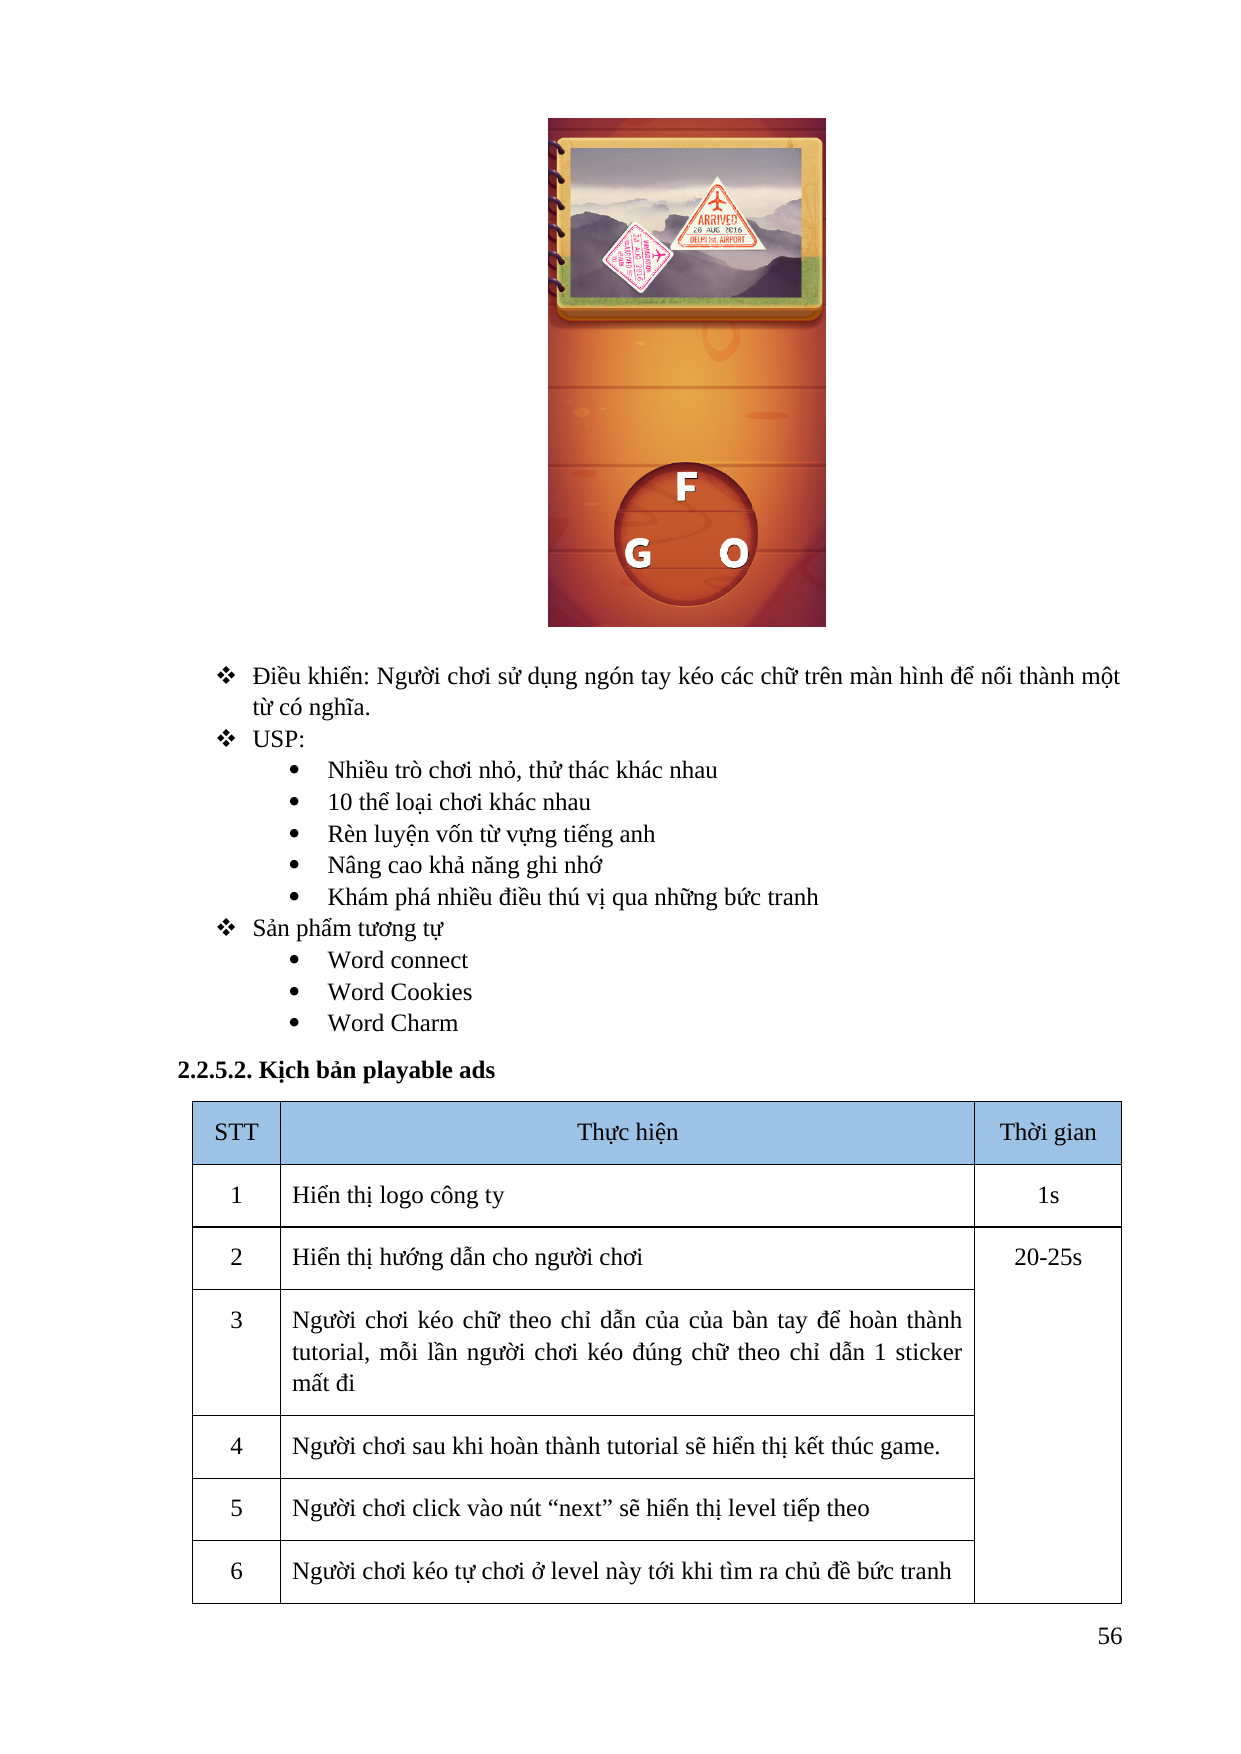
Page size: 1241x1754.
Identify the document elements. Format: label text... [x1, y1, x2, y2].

table_cell 1s [975, 1165, 1121, 1226]
list Word Cookies [290, 977, 1122, 1005]
table_cell 4 [193, 1416, 280, 1477]
list Khám phá nhiều điều thú vị qua những bức tranh [290, 882, 1122, 911]
table_cell 3 [193, 1290, 280, 1415]
list Điều khiển: Người chơi sử dụng ngón tay kéo các chữ trên màn hình để nối thành một từ có nghĩa. [215, 661, 1122, 721]
list Word connect [290, 945, 1122, 974]
subtitle 2.2.5.2. Kịch bản playable ads [177, 1055, 1122, 1083]
list 10 thể loại chơi khác nhau [290, 787, 1122, 816]
table_cell 5 [193, 1479, 280, 1540]
table_header Thực hiện [281, 1102, 974, 1164]
table_cell Người chơi sau khi hoàn thành tutorial sẽ hiển thị kết thúc game. [281, 1416, 974, 1477]
table_cell 2 [193, 1228, 280, 1289]
list Nâng cao khả năng ghi nhớ [290, 850, 1122, 879]
table_cell Người chơi click vào nút “next” sẽ hiển thị level tiếp theo [281, 1479, 974, 1540]
list Sản phẩm tương tự [215, 913, 1122, 942]
list Word Charm [290, 1008, 1122, 1037]
table_cell 1 [193, 1165, 280, 1226]
table_cell Người chơi kéo chữ theo chỉ dẫn của của bàn tay để hoàn thành tutorial, mỗi lần người chơi kéo đúng chữ theo chỉ dẫn 1 sticker mất đi [281, 1290, 974, 1415]
table_header STT [193, 1102, 280, 1164]
list USP: [215, 724, 1122, 753]
table_cell Người chơi kéo tự chơi ở level này tới khi tìm ra chủ đề bức tranh [281, 1541, 974, 1603]
list Nhiều trò chơi nhỏ, thử thác khác nhau [290, 756, 1122, 784]
list Rèn luyện vốn từ vựng tiếng anh [290, 819, 1122, 847]
table_cell 6 [193, 1541, 280, 1603]
table_cell 20-25s [975, 1228, 1121, 1603]
table_cell Hiển thị logo công ty [281, 1165, 974, 1226]
table_header Thời gian [975, 1102, 1121, 1164]
table_cell Hiển thị hướng dẫn cho người chơi [281, 1228, 974, 1289]
picture [548, 118, 826, 627]
